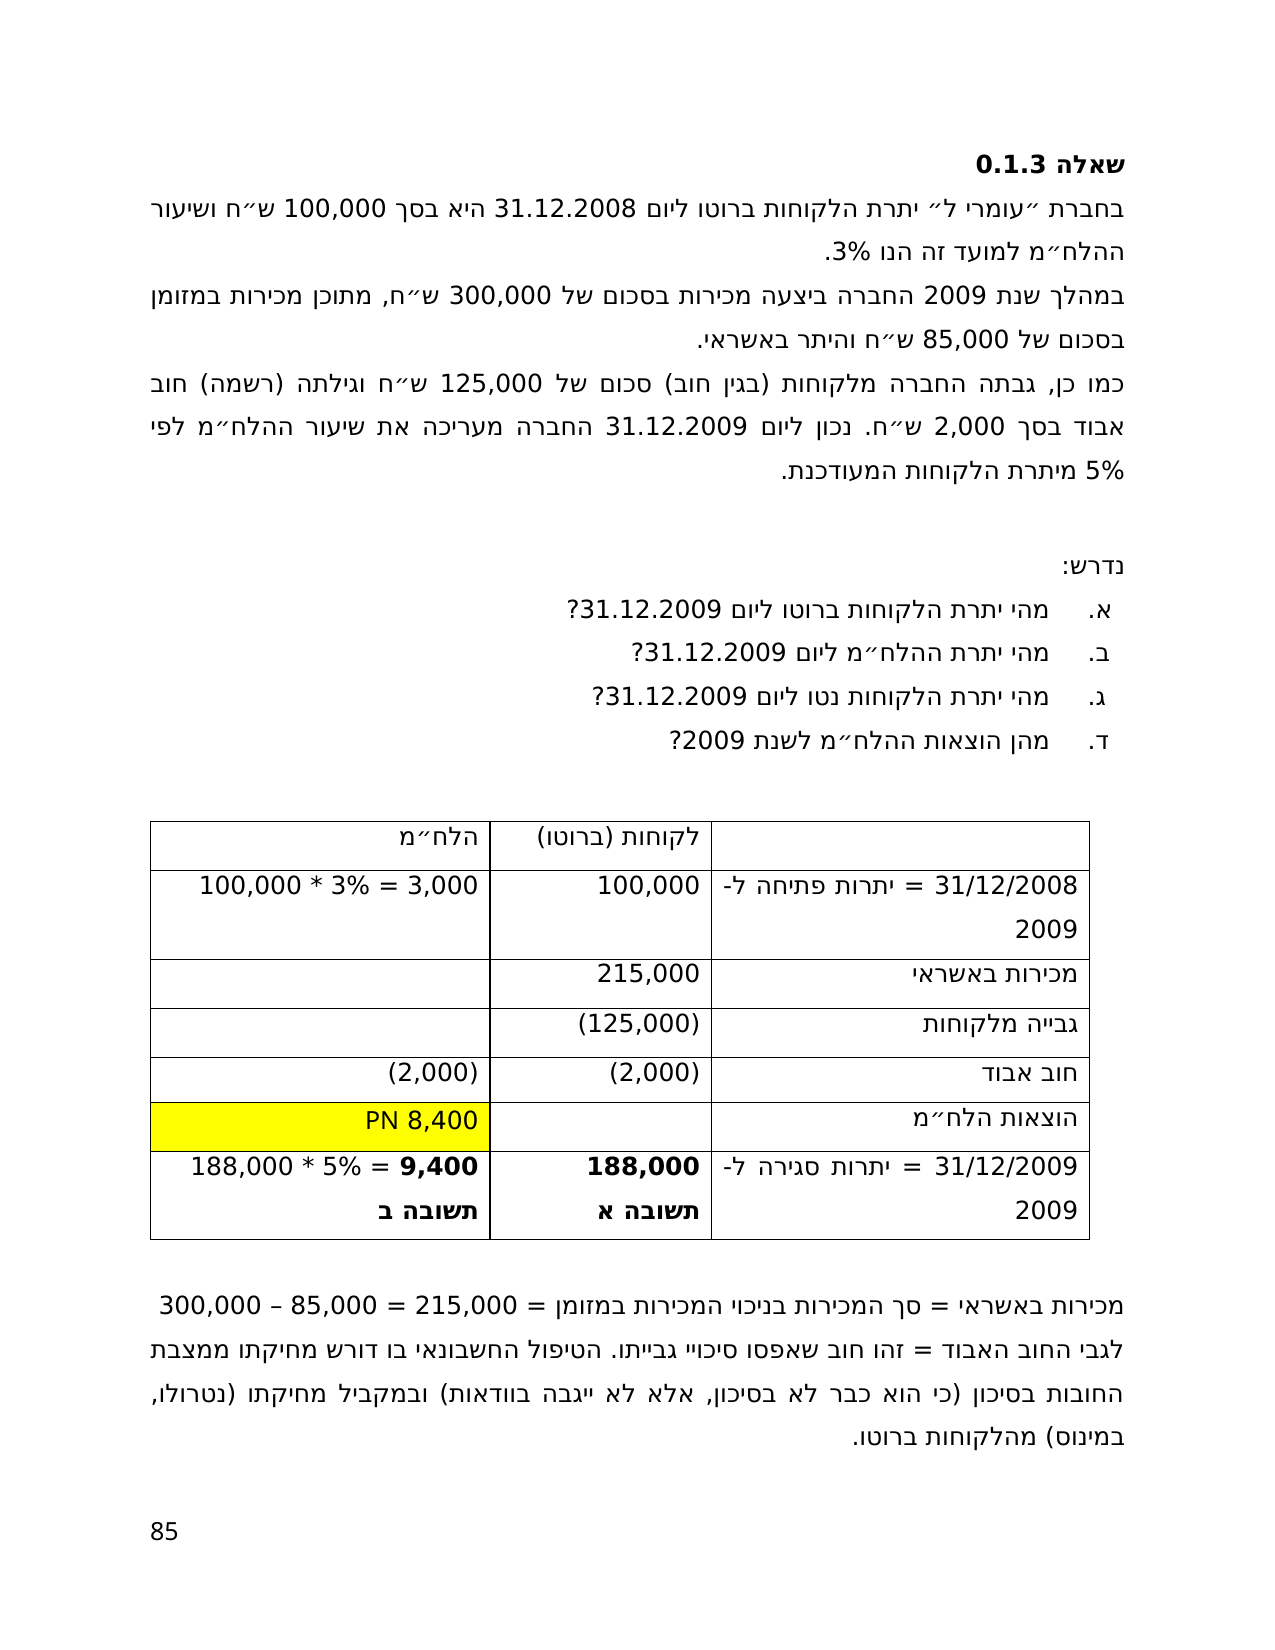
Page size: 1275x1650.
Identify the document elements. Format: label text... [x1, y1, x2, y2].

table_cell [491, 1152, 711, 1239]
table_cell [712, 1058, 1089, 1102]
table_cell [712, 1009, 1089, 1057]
text בחברת ״עומרי ל״ יתרת הלקוחות ברוטו ליום 31.12.2008 היא בסך 100,000 ש״ח ושיעור ההלח״מ למועד זה הנו 3%. [150, 194, 1125, 267]
text במהלך שנת 2009 החברה ביצעה מכירות בסכום של 300,000 ש״ח, מתוכן מכירות במזומן בסכום של 85,000 ש״ח והיתר באשראי. [150, 281, 1125, 354]
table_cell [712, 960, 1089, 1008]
text כמו כן, גבתה החברה מלקוחות (בגין חוב) סכום של 125,000 ש״ח וגילתה (רשמה) חוב אבוד בסך 2,000 ש״ח. נכון ליום 31.12.2009 החברה מעריכה את שיעור ההלח״מ לפי 5% מיתרת הלקוחות המעודכנת. [150, 369, 1125, 485]
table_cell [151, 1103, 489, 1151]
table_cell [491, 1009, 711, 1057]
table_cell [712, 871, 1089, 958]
text לגבי החוב האבוד = זהו חוב שאפסו סיכויי גבייתו. הטיפול החשבונאי בו דורש מחיקתו ממצבת החובות בסיכון (כי הוא כבר לא בסיכון, אלא לא ייגבה בוודאות) ובמקביל מחיקתו (נטרולו, במינוס) מהלקוחות ברוטו. [150, 1335, 1125, 1452]
list מהן הוצאות ההלח״מ לשנת 2009? [150, 726, 1087, 755]
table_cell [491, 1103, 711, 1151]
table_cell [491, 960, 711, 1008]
list מהי יתרת הלקוחות נטו ליום 31.12.2009? [150, 682, 1087, 711]
list מהי יתרת הלקוחות ברוטו ליום 31.12.2009? [150, 595, 1087, 624]
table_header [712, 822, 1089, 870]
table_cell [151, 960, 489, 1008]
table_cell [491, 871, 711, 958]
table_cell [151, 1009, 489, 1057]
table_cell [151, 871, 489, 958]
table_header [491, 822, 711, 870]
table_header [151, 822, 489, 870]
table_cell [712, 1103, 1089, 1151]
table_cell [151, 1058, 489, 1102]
text נדרש: [150, 551, 1125, 580]
list מהי יתרת ההלח״מ ליום 31.12.2009? [150, 638, 1087, 668]
text מכירות באשראי = סך המכירות בניכוי המכירות במזומן = 215,000 = 85,000 – 300,000 [150, 1291, 1125, 1321]
text שאלה 0.1.3 [150, 150, 1125, 179]
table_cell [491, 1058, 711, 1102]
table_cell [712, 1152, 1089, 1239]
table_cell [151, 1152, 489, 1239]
